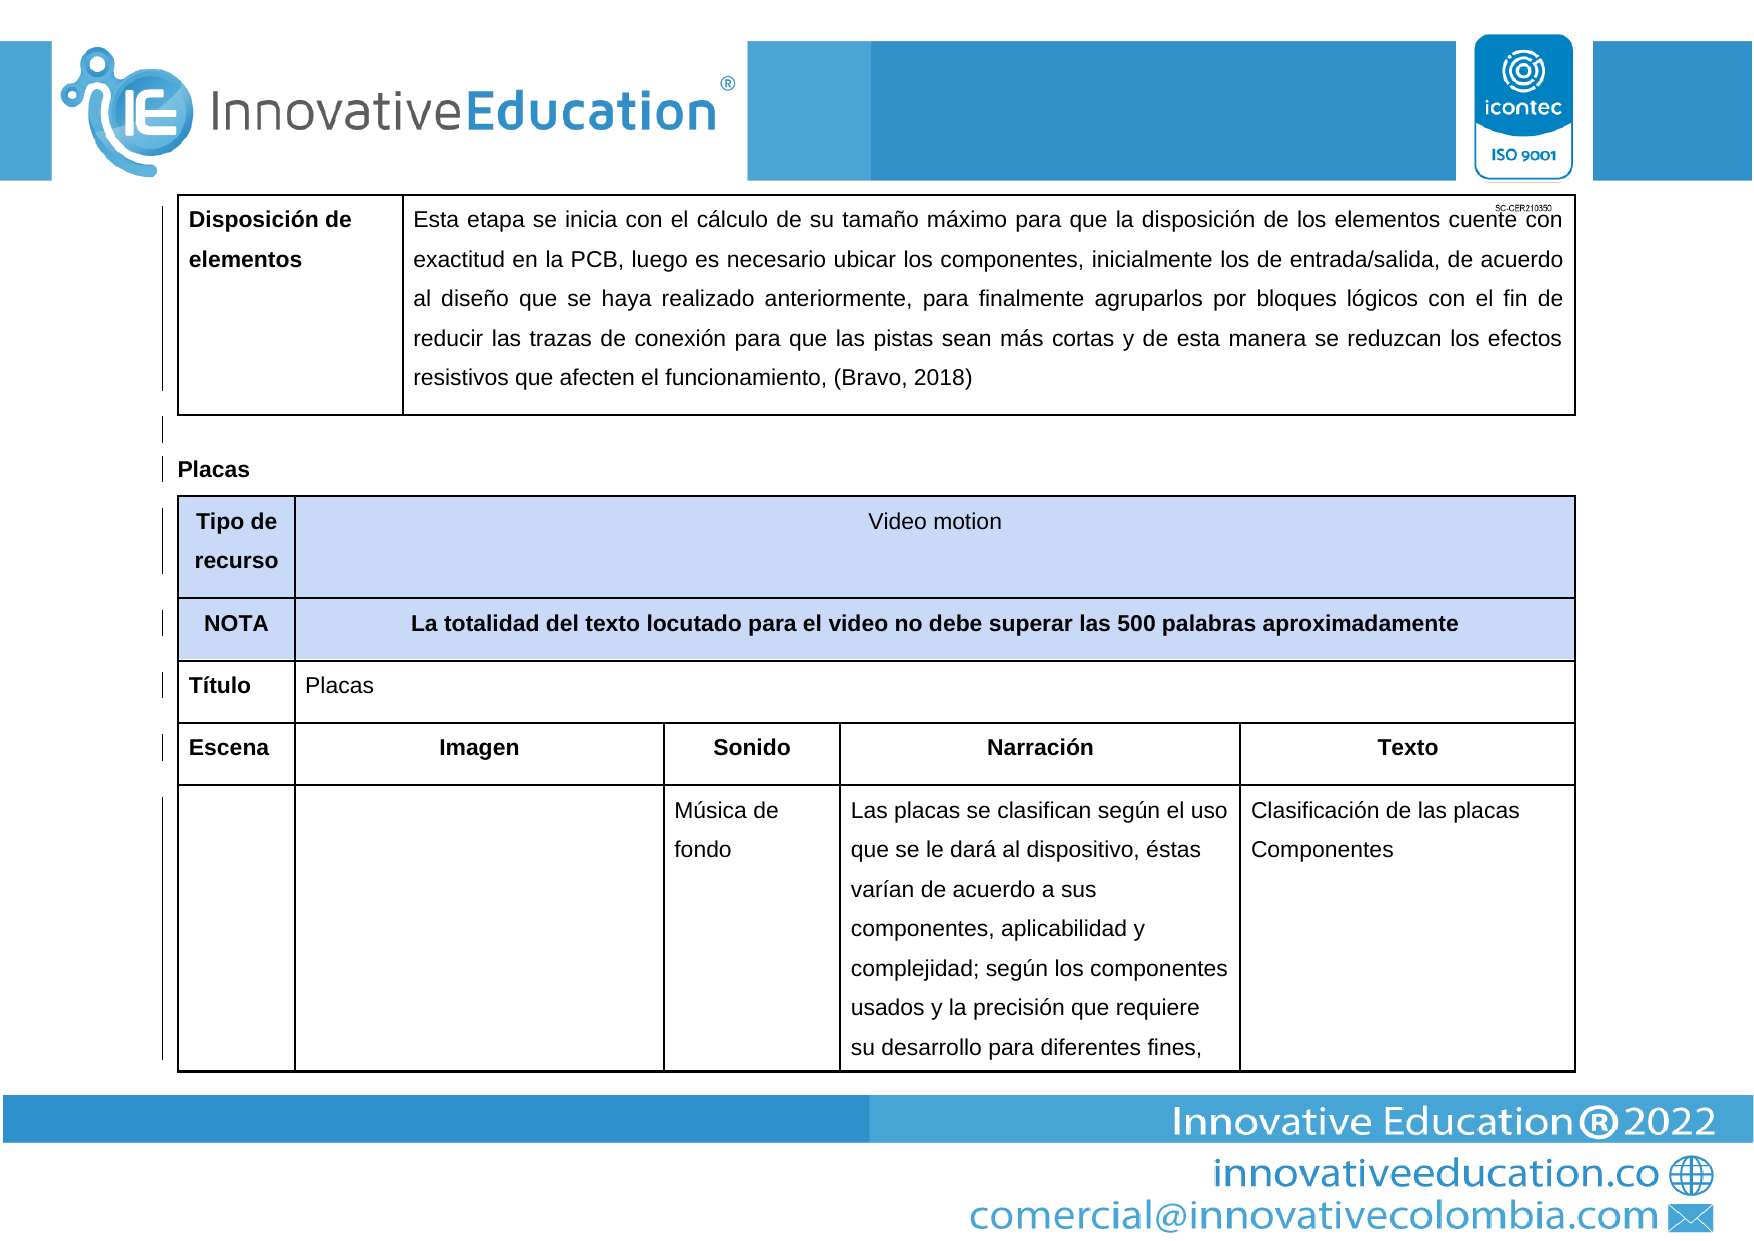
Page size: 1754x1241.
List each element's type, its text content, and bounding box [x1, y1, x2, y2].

picture [0, 28, 1456, 194]
table_cell Clasificación de las placas Componentes [1241, 786, 1574, 1070]
table_cell Escena [179, 724, 294, 784]
table_cell Disposición de elementos [179, 196, 402, 414]
table_cell Música de fondo [665, 786, 839, 1070]
picture [1593, 28, 1752, 194]
table_cell Placas [296, 662, 1574, 722]
table_cell NOTA [179, 599, 294, 659]
table_header Video motion [296, 497, 1574, 597]
table_header Tipo de recurso [179, 497, 294, 597]
table_cell Título [179, 662, 294, 722]
picture [1471, 32, 1576, 194]
table_cell [296, 786, 663, 1070]
table_cell Sonido [665, 724, 839, 784]
table_cell La totalidad del texto locutado para el video no debe superar las 500 palabras aproximadamente [296, 599, 1574, 659]
table_cell Esta etapa se inicia con el cálculo de su tamaño máximo para que la disposición de los elementos cuente con exactitud en la PCB, luego es necesario ubicar los componentes, inicialmente los de entrada/salida, de acuerdo al diseño que se haya realizado anteriormente, para finalmente agruparlos por bloques lógicos con el fin de reducir las trazas de conexión para que las pistas sean más cortas y de esta manera se reduzcan los efectos resistivos que afecten el funcionamiento, (Bravo, 2018) [404, 196, 1574, 414]
table_cell Texto [1241, 724, 1574, 784]
picture [2, 1093, 1754, 1239]
table_cell [179, 786, 294, 1070]
table_cell Narración [841, 724, 1239, 784]
table_cell Imagen [296, 724, 663, 784]
text Placas [177, 456, 1577, 482]
